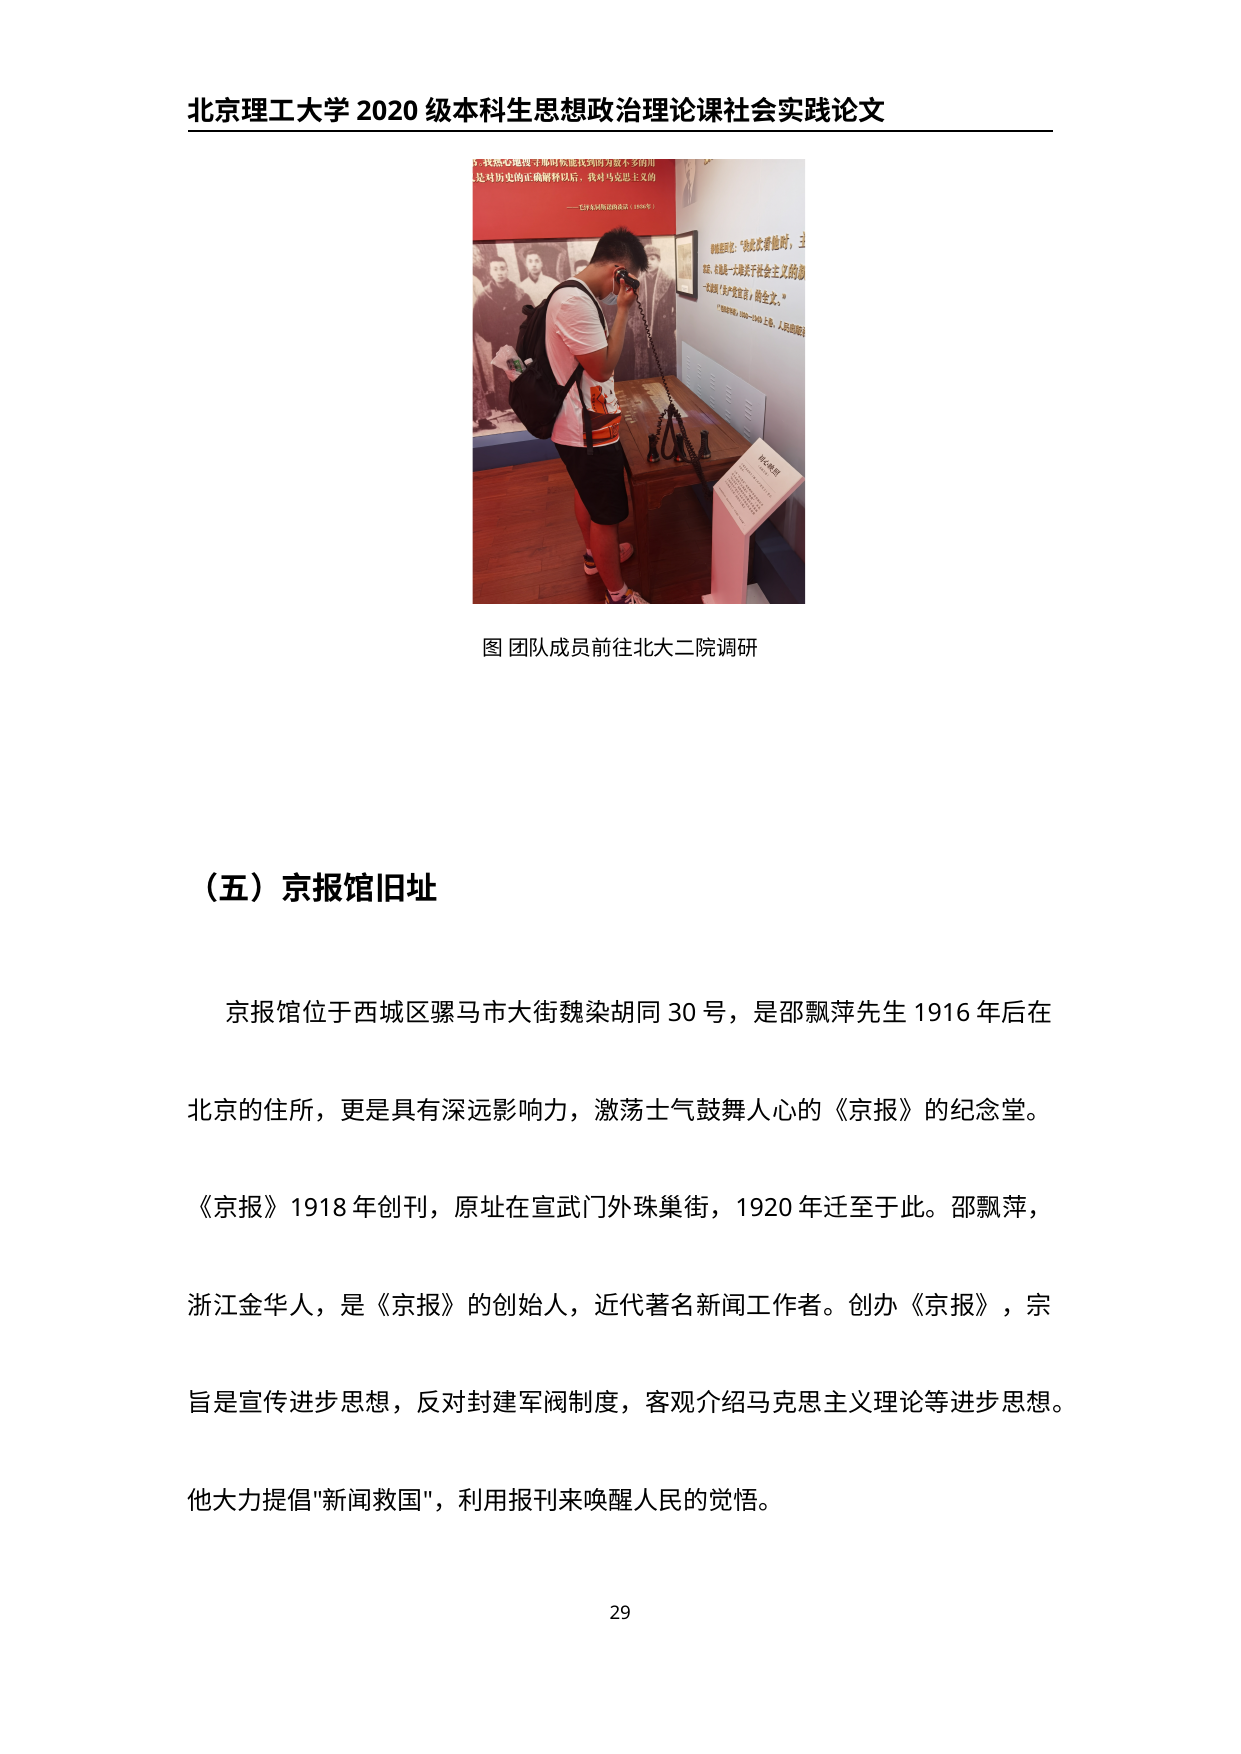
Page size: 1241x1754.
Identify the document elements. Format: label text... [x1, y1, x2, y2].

text 京报馆位于西城区骡马市大街魏染胡同30号，是邵飘萍先生1916年后在北京的住所，更是具有深远影响力，激荡士气鼓舞人心的《京报》的纪念堂。《京报》1918年创刊，原址在宣武门外珠巢街，1920年迁至于此。邵飘萍，浙江金华人，是《京报》的创始人，近代著名新闻工作者。创办《京报》，宗旨是宣传进步思想，反对封建军阀制度，客观介绍马克思主义理论等进步思想。他大力提倡"新闻救国"，利用报刊来唤醒人民的觉悟。 [187, 978, 1053, 1531]
subtitle （五）京报馆旧址 [187, 853, 1053, 918]
text 图 团队成员前往北大二院调研 [187, 630, 1053, 662]
picture [472, 159, 806, 604]
